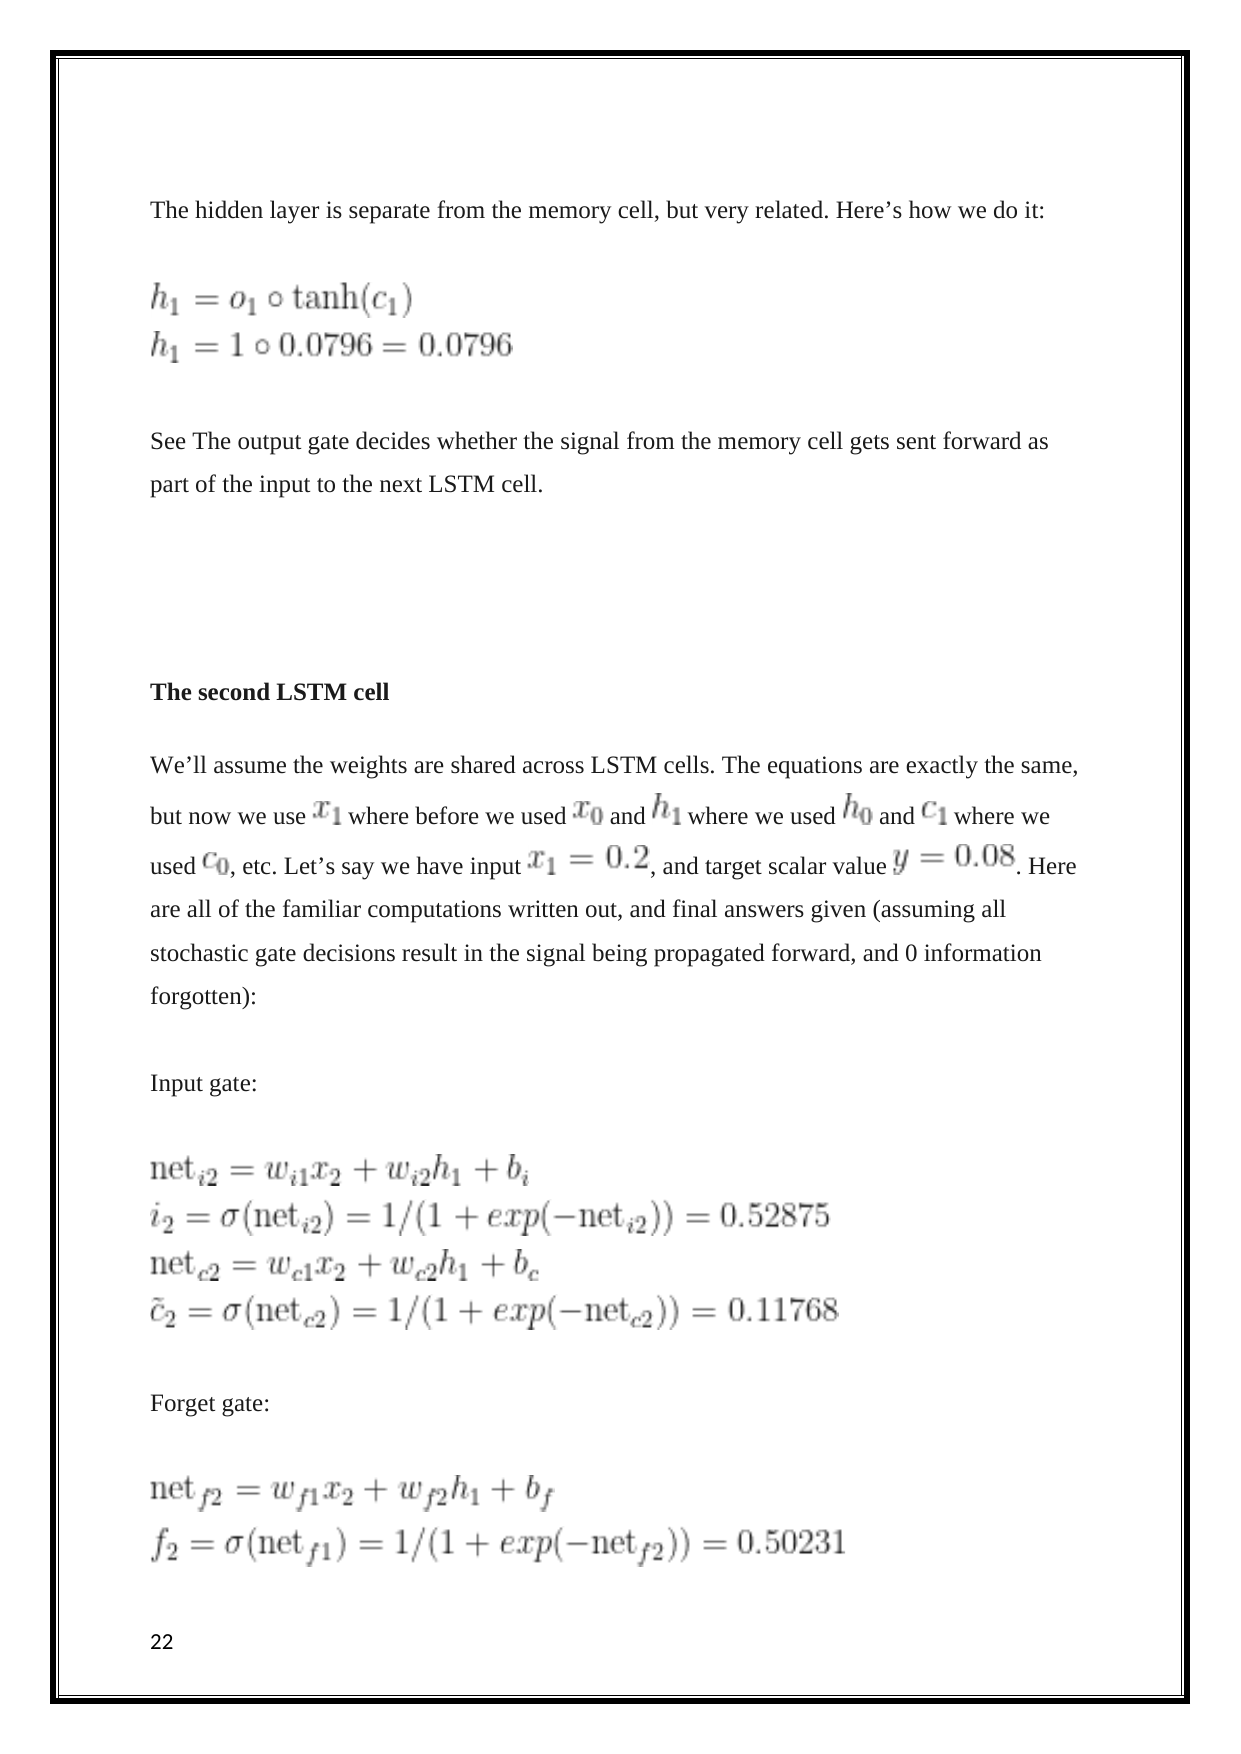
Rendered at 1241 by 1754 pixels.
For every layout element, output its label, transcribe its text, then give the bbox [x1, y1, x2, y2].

text The hidden layer is separate from the memory cell, but very related. Here’s how we do it: [150, 195, 1090, 224]
picture [150, 1526, 846, 1567]
picture [150, 1199, 831, 1236]
picture [150, 1475, 555, 1512]
picture [150, 331, 513, 363]
picture [150, 282, 412, 318]
text See The output gate decides whether the signal from the memory cell gets sent forward as part of the input to the next LSTM cell. [150, 426, 1090, 498]
picture [921, 801, 948, 825]
picture [150, 1249, 541, 1281]
text Input gate: [150, 1068, 1090, 1096]
picture [150, 1294, 839, 1330]
picture [202, 852, 230, 875]
picture [572, 801, 604, 825]
picture [312, 801, 342, 825]
text We’ll assume the weights are shared across LSTM cells. The equations are exactly the same, but now we use where before we used and where we used and where we used , etc. Let’s say we have input , and target scalar value . Here are all of the familiar computations written out, and final answers given (assuming all stochastic gate decisions result in the signal being propagated forward, and 0 information forgotten): [150, 751, 1090, 1009]
picture [527, 845, 650, 875]
picture [842, 793, 873, 825]
picture [652, 793, 682, 825]
picture [150, 1154, 529, 1186]
subtitle The second LSTM cell [150, 677, 1090, 706]
picture [892, 844, 1016, 875]
text Forget gate: [150, 1388, 1090, 1417]
